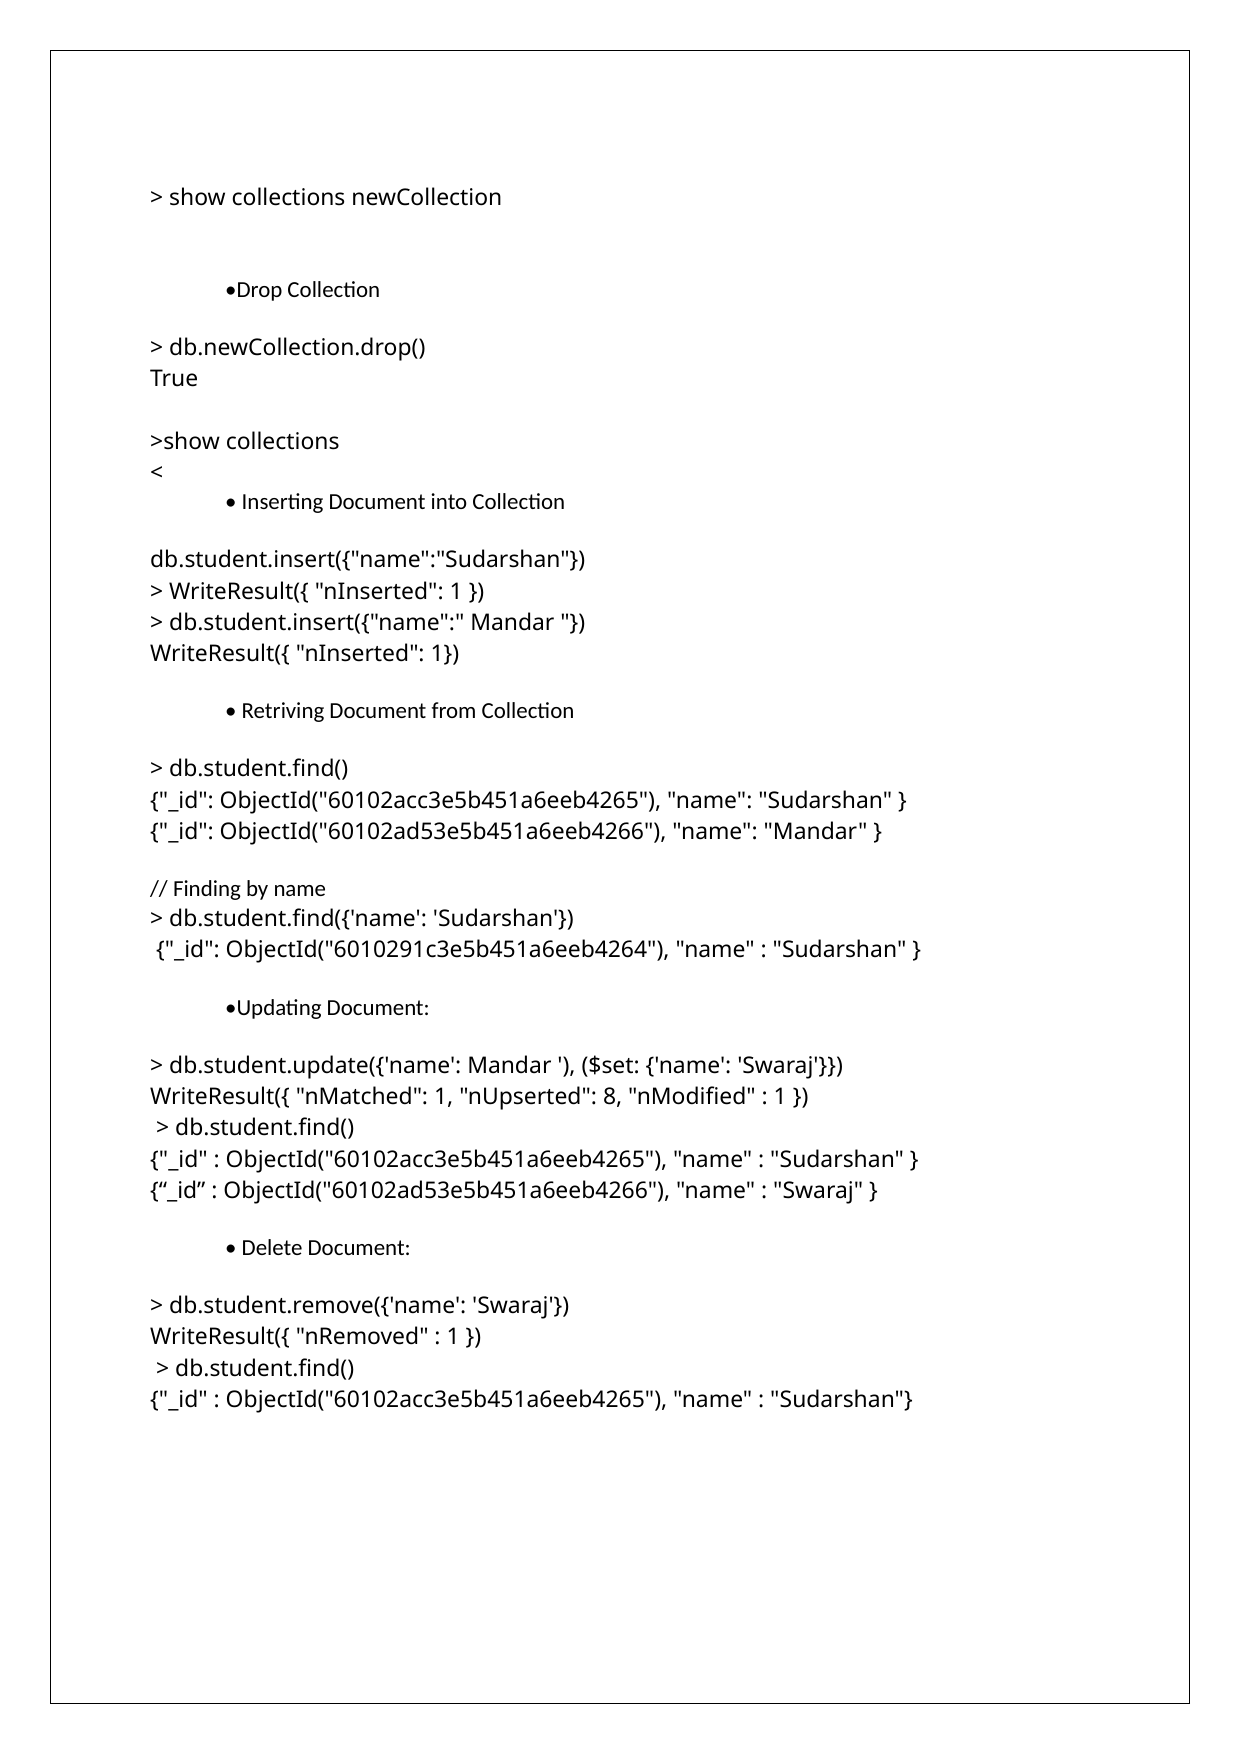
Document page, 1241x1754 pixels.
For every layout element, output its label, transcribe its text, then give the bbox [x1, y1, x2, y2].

text {“_id” : ObjectId("60102ad53e5b451a6eeb4266"), "name" : "Swaraj" } [150, 1174, 1090, 1205]
text • Retriving Document from Collection [150, 696, 1090, 724]
text > db.student.find() [150, 1111, 1090, 1142]
text db.student.insert({"name":"Sudarshan"}) [150, 543, 1090, 574]
text < [150, 456, 1090, 487]
text > db.student.insert({"name":" Mandar "}) [150, 606, 1090, 637]
text • Delete Document: [150, 1233, 1090, 1261]
text {"_id" : ObjectId("60102acc3e5b451a6eeb4265"), "name" : "Sudarshan"} [150, 1383, 1090, 1414]
text • Inserting Document into Collection [150, 487, 1090, 515]
text •Updating Document: [150, 993, 1090, 1021]
text WriteResult({ "nRemoved" : 1 }) [150, 1320, 1090, 1352]
text WriteResult({ "nMatched": 1, "nUpserted": 8, "nModified" : 1 }) [150, 1080, 1090, 1111]
text > WriteResult({ "nInserted": 1 }) [150, 574, 1090, 606]
text > db.student.update({'name': Mandar '), ($set: {'name': 'Swaraj'}}) [150, 1049, 1090, 1080]
text > db.newCollection.drop() [150, 331, 1090, 362]
text True [150, 362, 1090, 393]
text > db.student.find({'name': 'Sudarshan'}) [150, 902, 1090, 933]
text > db.student.find() [150, 752, 1090, 784]
text > db.student.find() [150, 1352, 1090, 1383]
text > db.student.remove({'name': 'Swaraj'}) [150, 1289, 1090, 1320]
text {"_id": ObjectId("6010291c3e5b451a6eeb4264"), "name" : "Sudarshan" } [150, 933, 1090, 965]
text >show collections [150, 425, 1090, 456]
text // Finding by name [150, 874, 1090, 902]
text •Drop Collection [150, 275, 1090, 303]
text WriteResult({ "nInserted": 1}) [150, 637, 1090, 668]
text {"_id": ObjectId("60102acc3e5b451a6eeb4265"), "name": "Sudarshan" } [150, 784, 1090, 815]
text {"_id": ObjectId("60102ad53e5b451a6eeb4266"), "name": "Mandar" } [150, 815, 1090, 846]
text {"_id" : ObjectId("60102acc3e5b451a6eeb4265"), "name" : "Sudarshan" } [150, 1142, 1090, 1174]
text > show collections newCollection [150, 181, 1090, 212]
